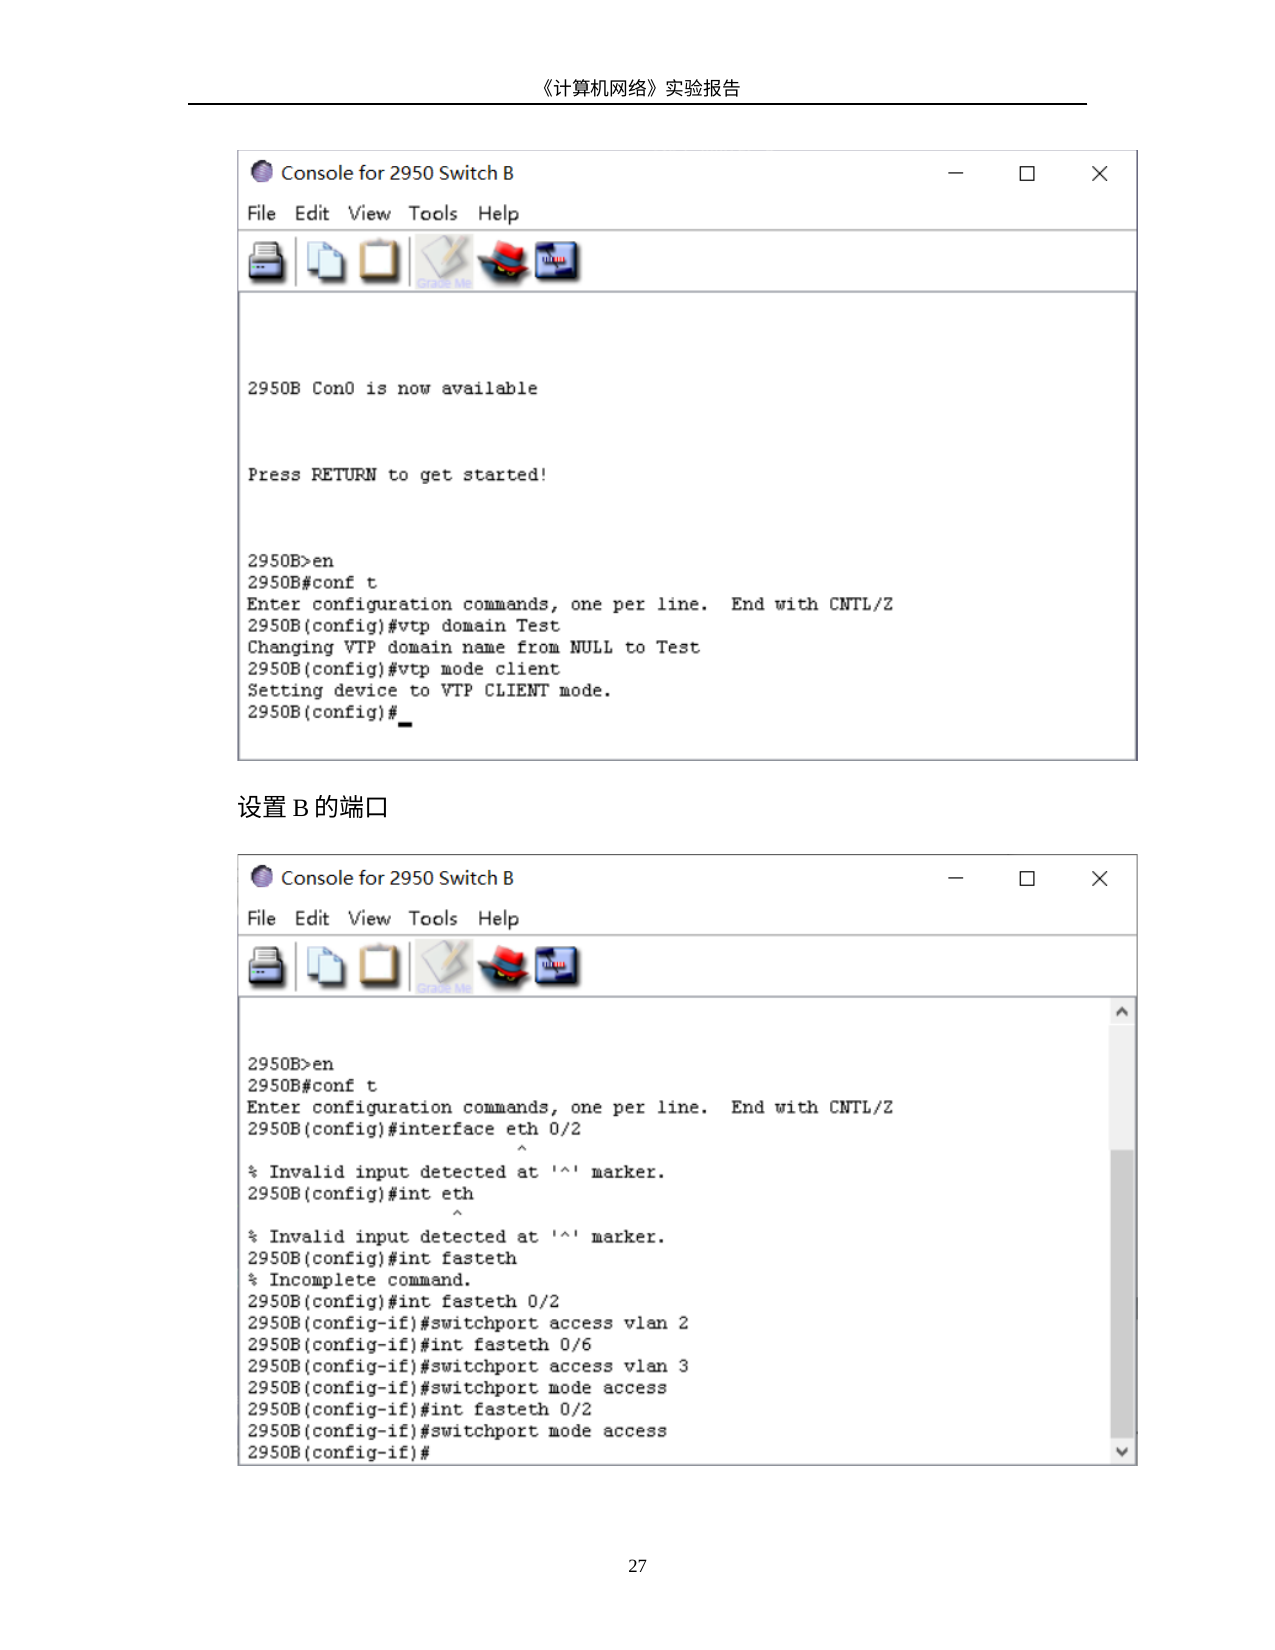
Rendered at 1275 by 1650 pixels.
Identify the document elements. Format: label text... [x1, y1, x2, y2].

picture [237, 150, 1138, 761]
list 设置B的端口 [187, 788, 1087, 824]
picture [237, 854, 1138, 1466]
